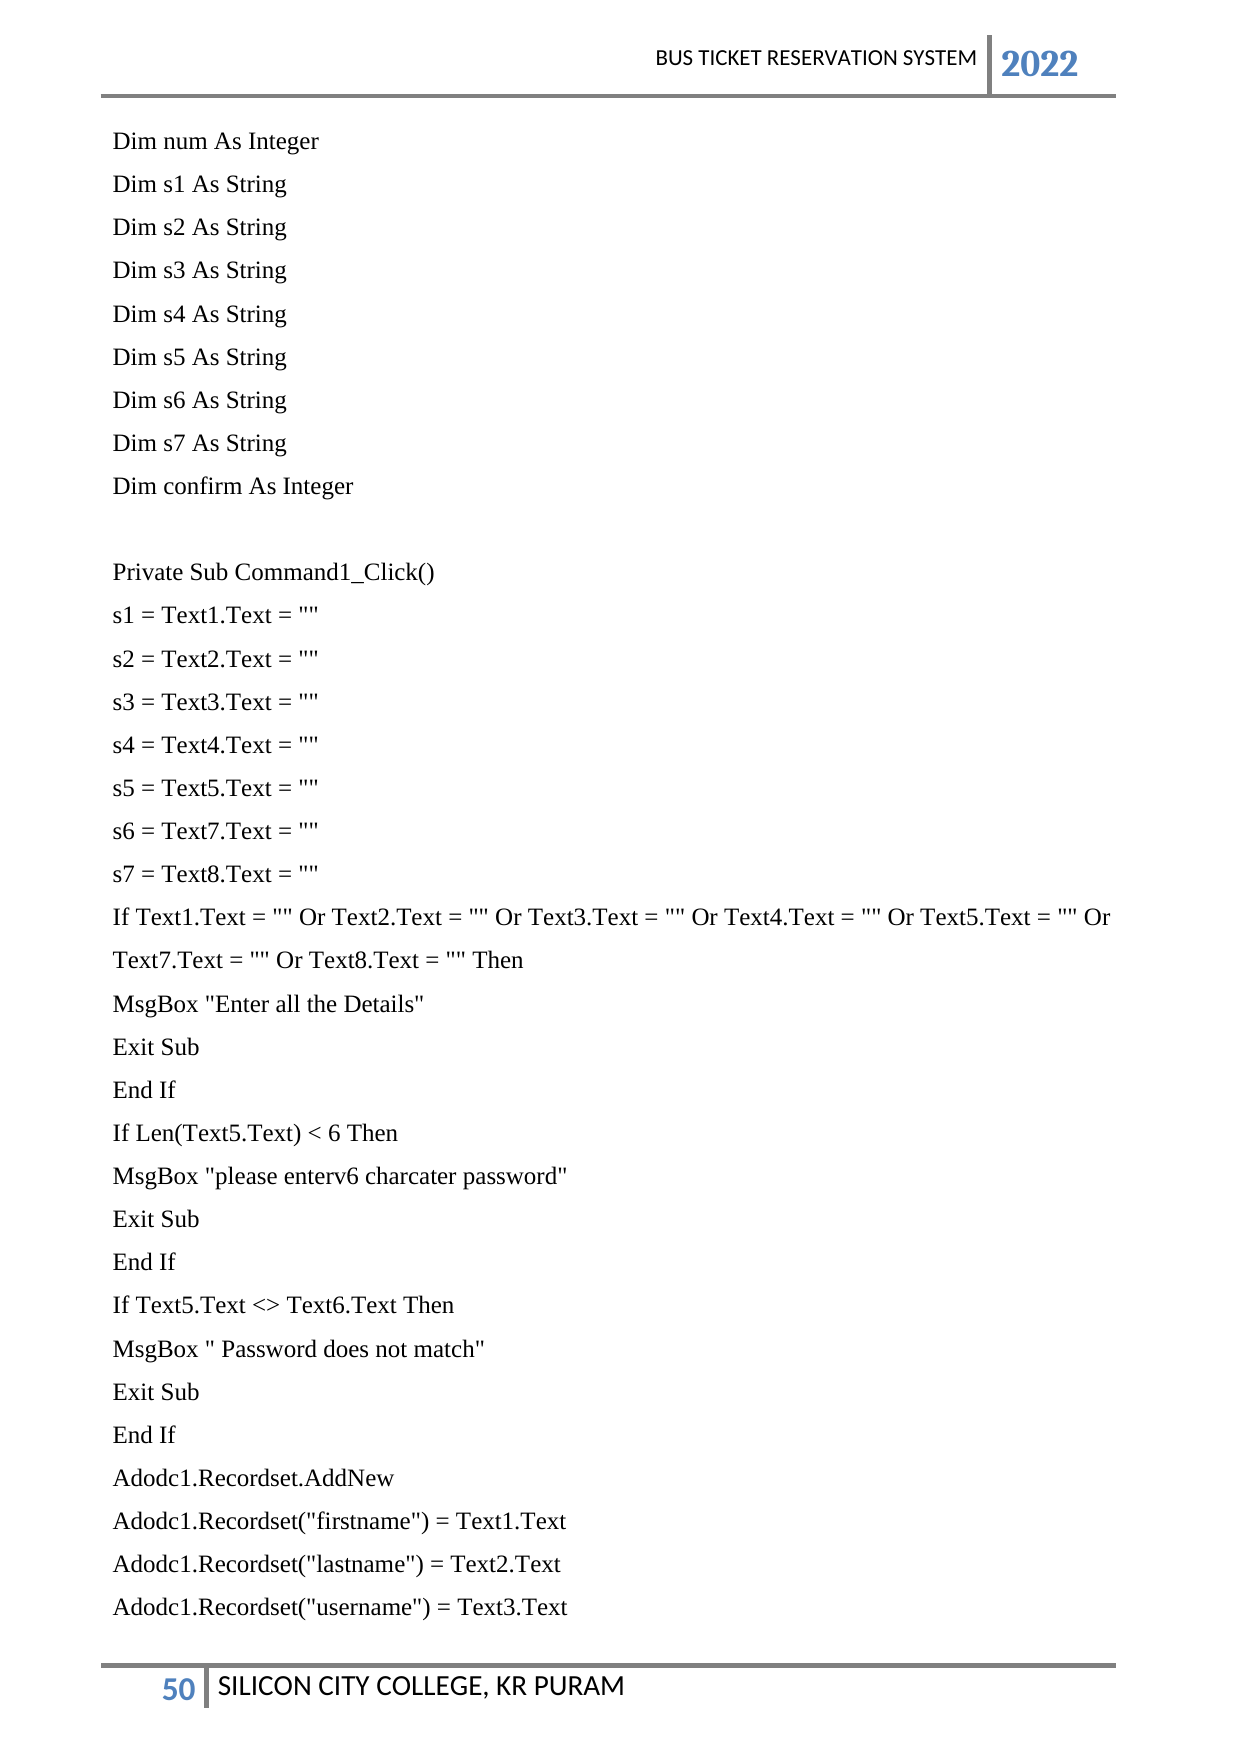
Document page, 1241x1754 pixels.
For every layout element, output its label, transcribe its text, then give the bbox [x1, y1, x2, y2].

text Exit Sub [112, 1377, 1128, 1406]
text s3 = Text3.Text = "" [112, 687, 1128, 716]
text Dim s5 As String [112, 342, 1128, 371]
text s7 = Text8.Text = "" [112, 859, 1128, 888]
text Dim s7 As String [112, 428, 1128, 457]
text Exit Sub [112, 1032, 1128, 1061]
text s6 = Text7.Text = "" [112, 816, 1128, 845]
text s1 = Text1.Text = "" [112, 601, 1128, 629]
text Adodc1.Recordset("username") = Text3.Text [112, 1592, 1128, 1621]
text MsgBox "Enter all the Details" [112, 989, 1128, 1017]
text MsgBox "please enterv6 charcater password" [112, 1161, 1128, 1190]
text End If [112, 1247, 1128, 1276]
text End If [112, 1075, 1128, 1104]
text s4 = Text4.Text = "" [112, 730, 1128, 759]
text Dim s2 As String [112, 212, 1128, 241]
text Private Sub Command1_Click() [112, 557, 1128, 586]
text Dim s3 As String [112, 256, 1128, 284]
text Exit Sub [112, 1204, 1128, 1233]
text MsgBox " Password does not match" [112, 1334, 1128, 1362]
text Adodc1.Recordset("firstname") = Text1.Text [112, 1506, 1128, 1535]
text If Text5.Text <> Text6.Text Then [112, 1291, 1128, 1319]
text Dim num As Integer [112, 126, 1128, 155]
text Dim s4 As String [112, 299, 1128, 327]
text If Text1.Text = "" Or Text2.Text = "" Or Text3.Text = "" Or Text4.Text = "" Or Text5.Text = "" Or Text7.Text = "" Or Text8.Text = "" Then [112, 902, 1128, 974]
text If Len(Text5.Text) < 6 Then [112, 1118, 1128, 1147]
text Dim s6 As String [112, 385, 1128, 414]
text Dim confirm As Integer [112, 471, 1128, 500]
text Adodc1.Recordset.AddNew [112, 1463, 1128, 1492]
text Dim s1 As String [112, 169, 1128, 198]
text End If [112, 1420, 1128, 1449]
text Adodc1.Recordset("lastname") = Text2.Text [112, 1549, 1128, 1578]
text s5 = Text5.Text = "" [112, 773, 1128, 802]
text s2 = Text2.Text = "" [112, 644, 1128, 672]
